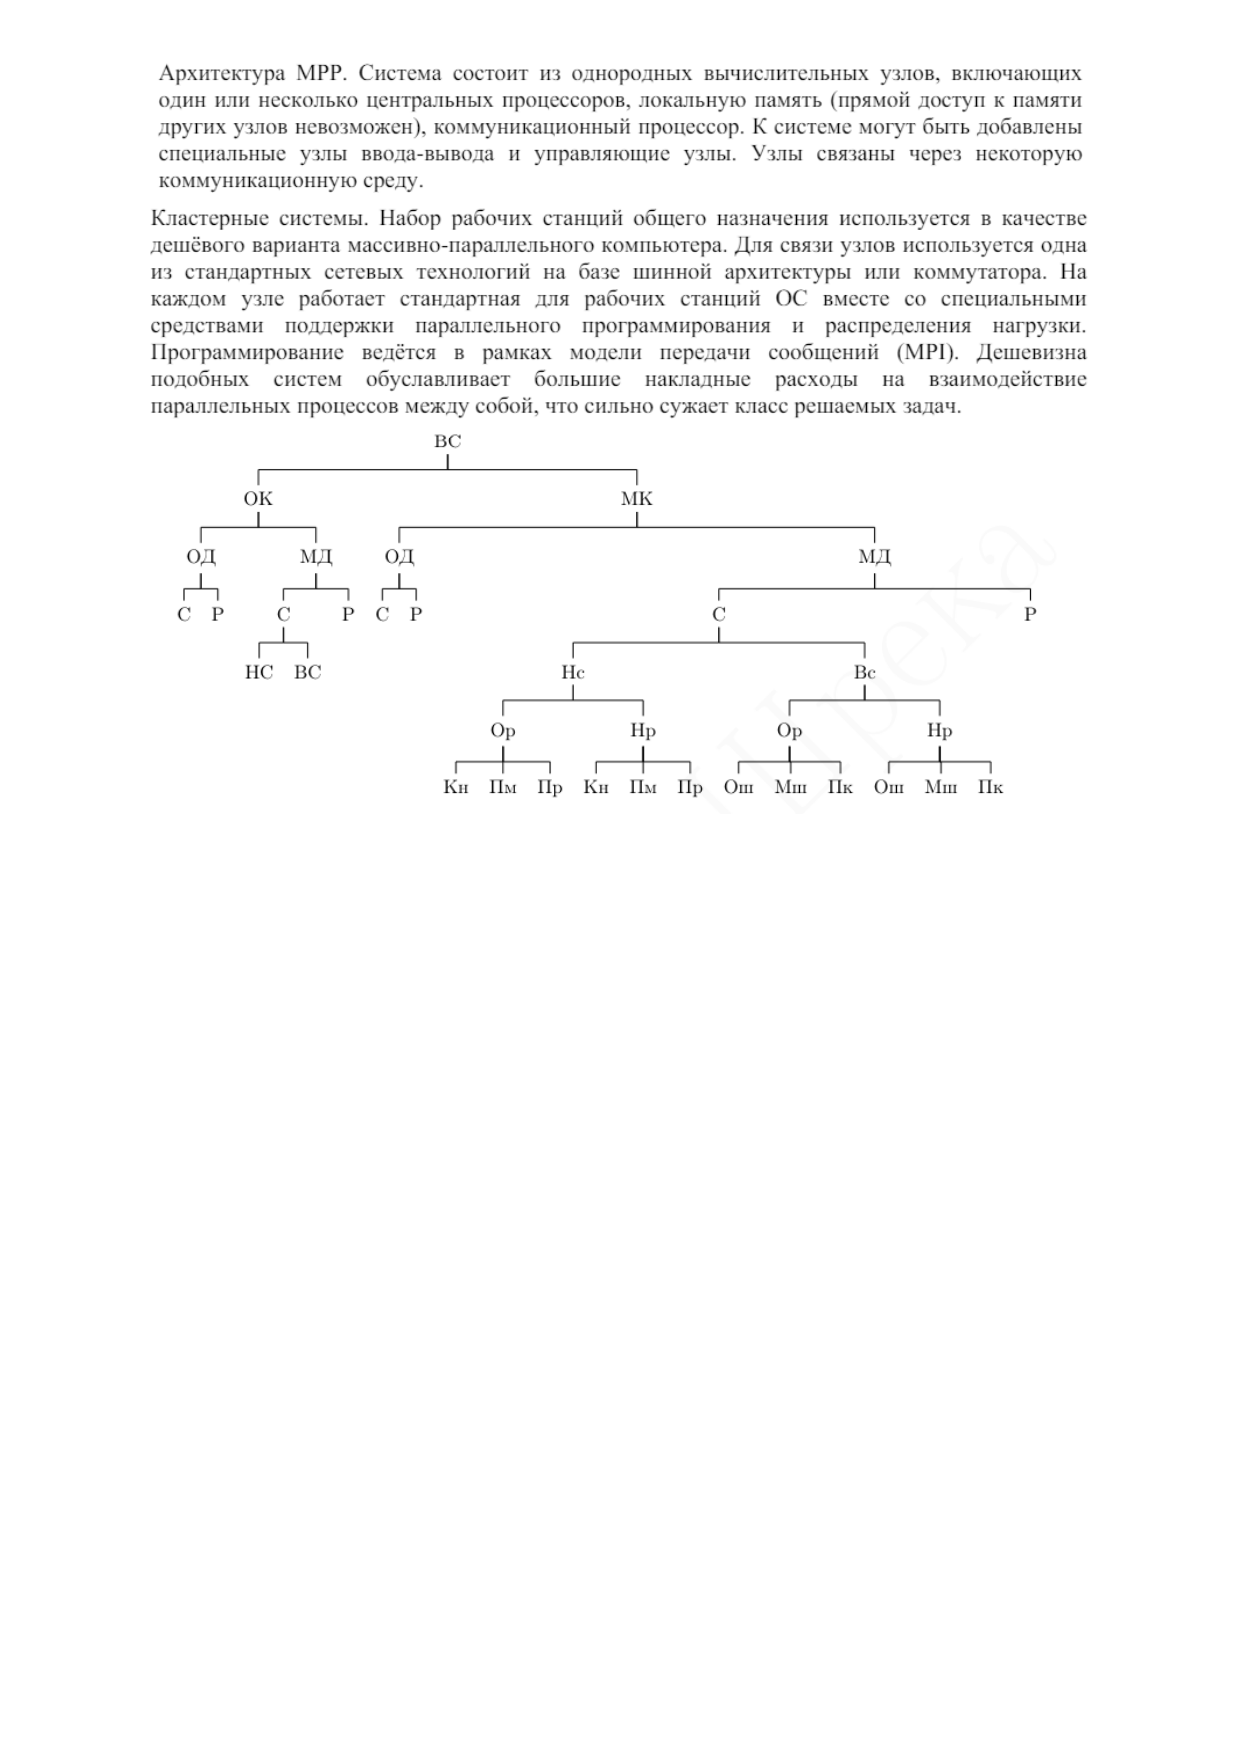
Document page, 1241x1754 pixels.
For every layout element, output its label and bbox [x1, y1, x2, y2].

picture [150, 431, 1060, 814]
picture [150, 196, 1091, 428]
picture [150, 58, 1091, 193]
